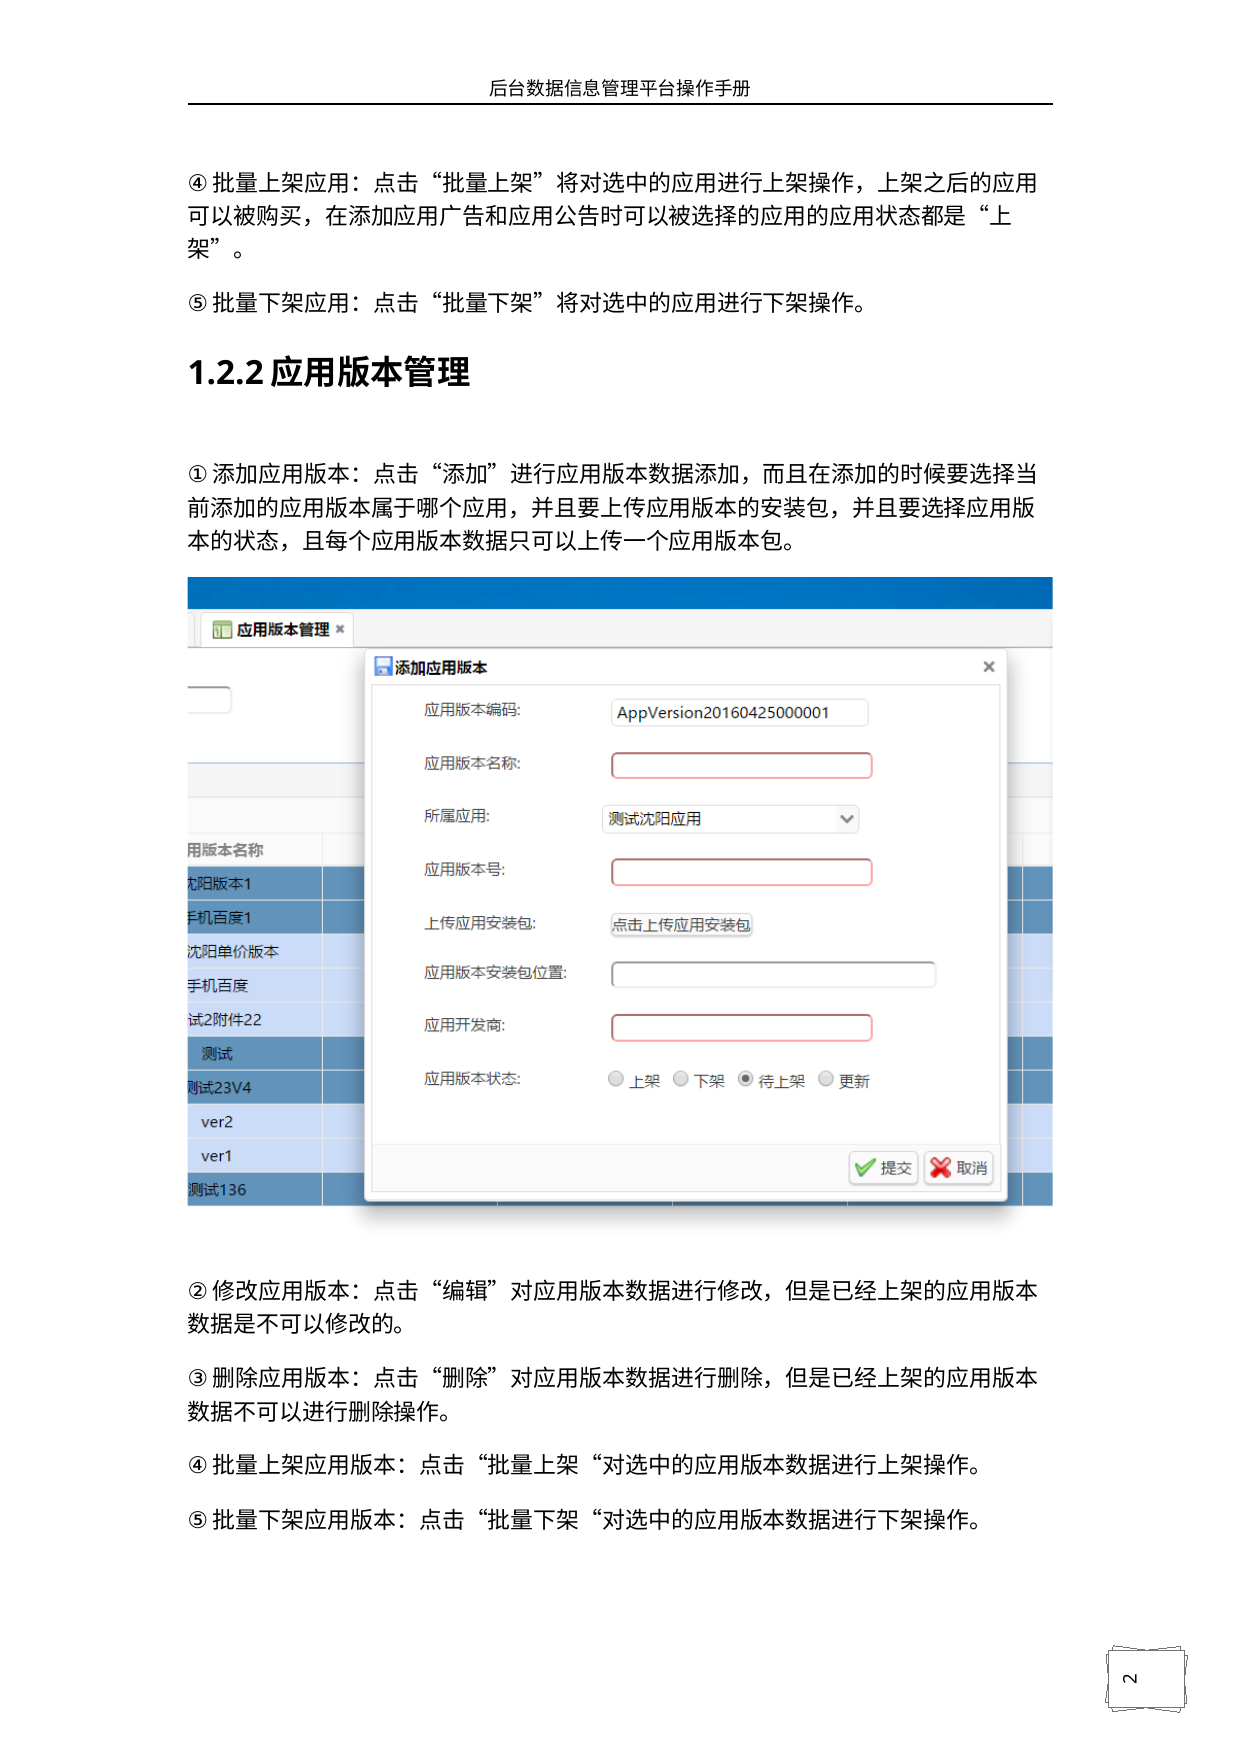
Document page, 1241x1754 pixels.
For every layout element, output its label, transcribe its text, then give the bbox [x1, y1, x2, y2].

picture [187, 577, 1053, 1252]
text ⑤批量下架应用：点击“批量下架”将对选中的应用进行下架操作。 [187, 285, 1053, 318]
text ④批量上架应用：点击“批量上架”将对选中的应用进行上架操作，上架之后的应用可以被购买，在添加应用广告和应用公告时可以被选择的应用的应用状态都是“上架”。 [187, 164, 1053, 264]
text ③删除应用版本：点击“删除”对应用版本数据进行删除，但是已经上架的应用版本数据不可以进行删除操作。 [187, 1360, 1053, 1427]
text ④批量上架应用版本：点击“批量上架“对选中的应用版本数据进行上架操作。 [187, 1447, 1053, 1481]
text ⑤批量下架应用版本：点击“批量下架“对选中的应用版本数据进行下架操作。 [187, 1502, 1053, 1535]
subtitle 1.2.2应用版本管理 [187, 346, 1053, 394]
text ①添加应用版本：点击“添加”进行应用版本数据添加，而且在添加的时候要选择当前添加的应用版本属于哪个应用，并且要上传应用版本的安装包，并且要选择应用版本的状态，且每个应用版本数据只可以上传一个应用版本包。 [187, 456, 1053, 556]
text ②修改应用版本：点击“编辑”对应用版本数据进行修改，但是已经上架的应用版本数据是不可以修改的。 [187, 1273, 1053, 1339]
